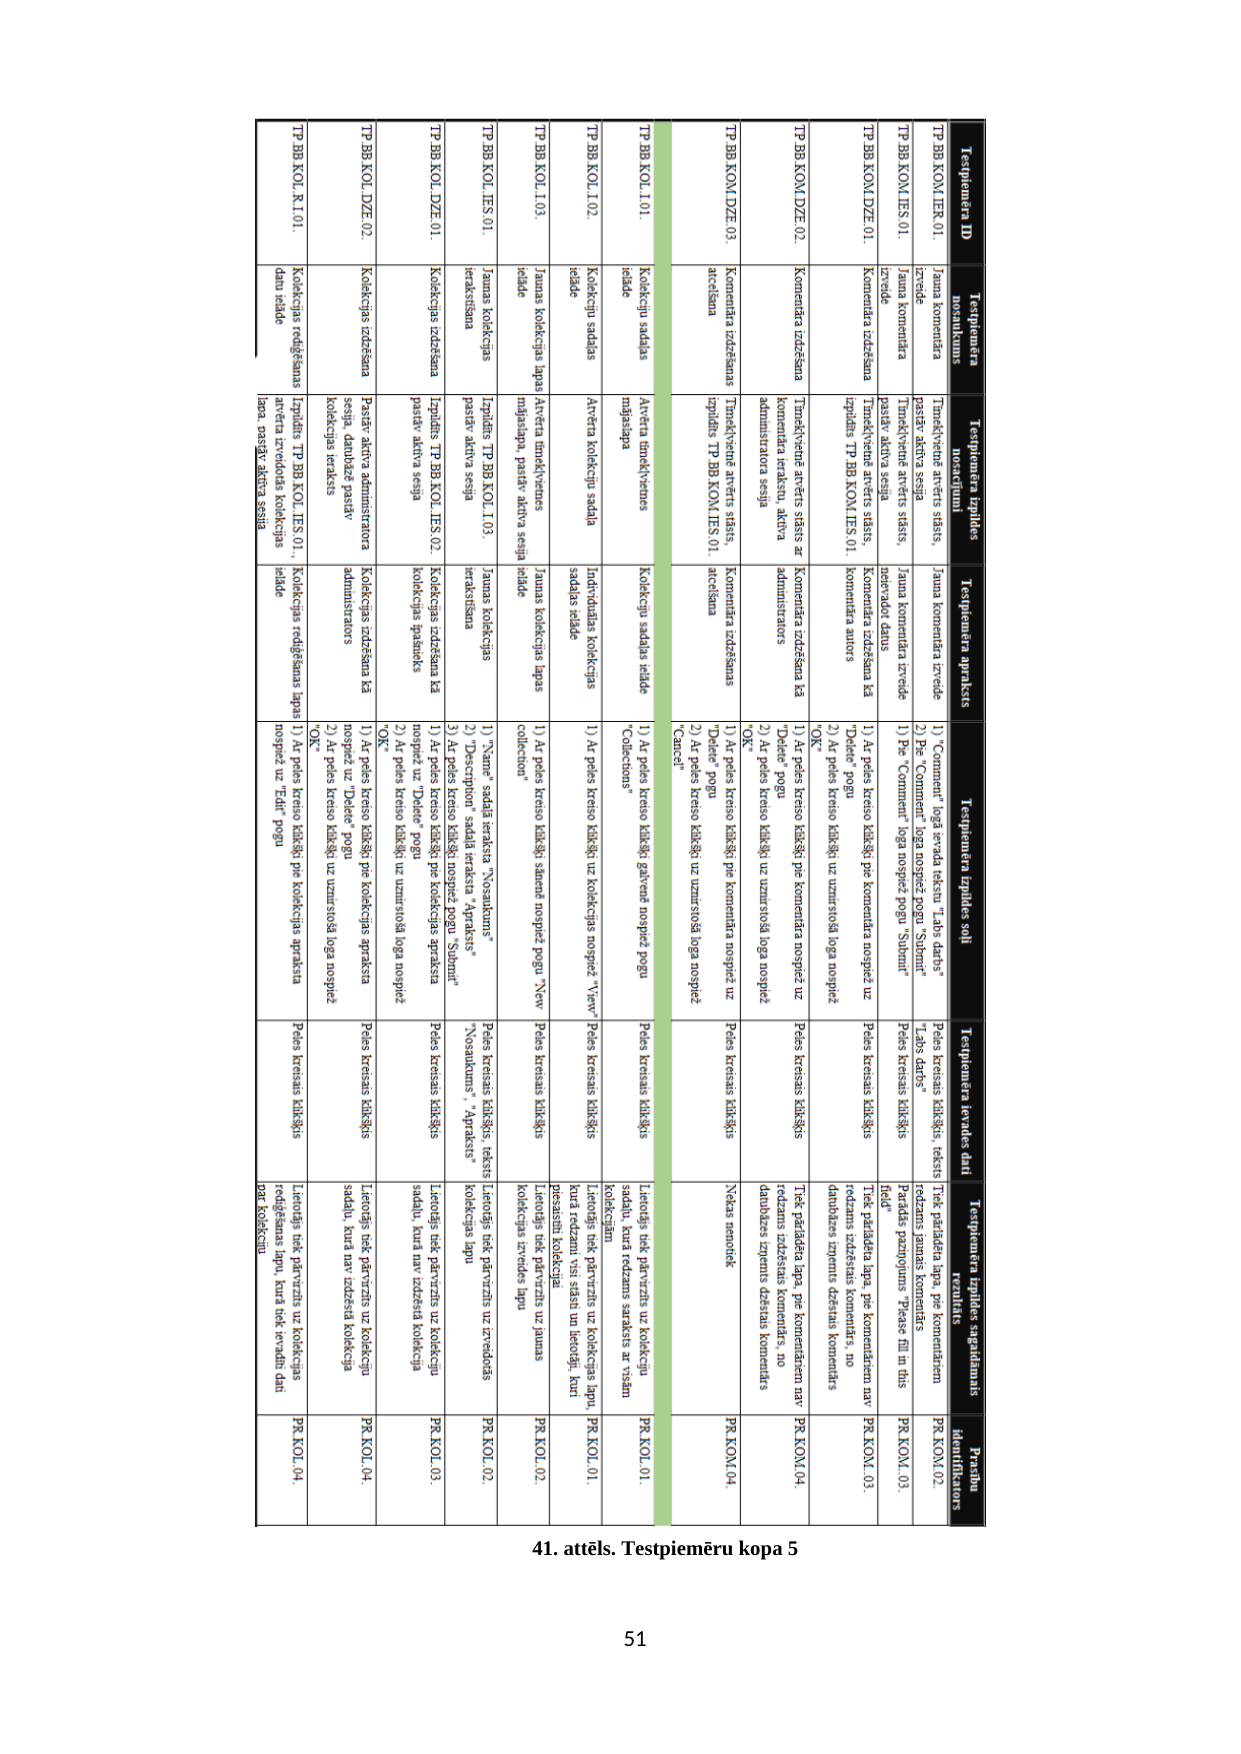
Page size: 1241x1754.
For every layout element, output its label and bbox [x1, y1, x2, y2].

picture [255, 120, 986, 1526]
